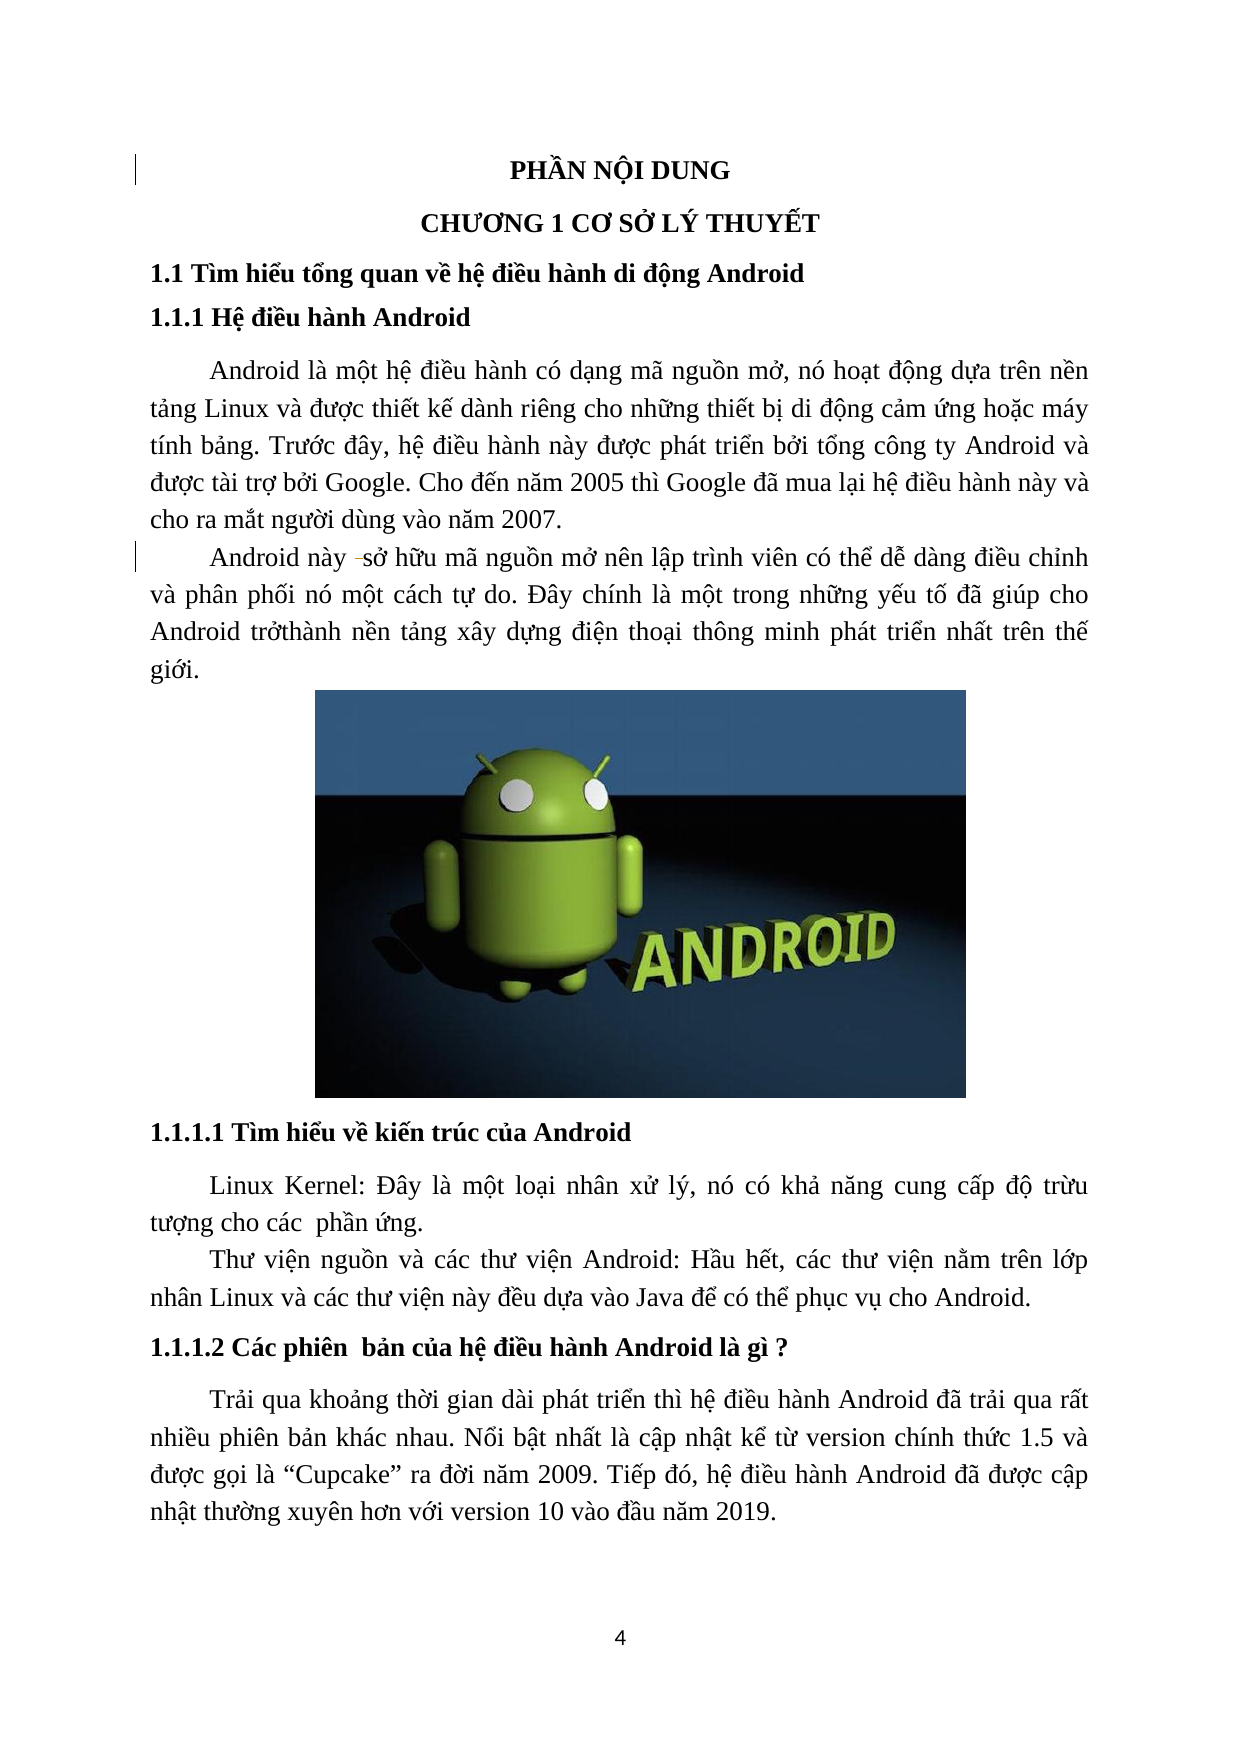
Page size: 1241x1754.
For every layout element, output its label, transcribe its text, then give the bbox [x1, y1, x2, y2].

text PHẦN NỘI DUNG [150, 154, 1090, 185]
list Thư viện nguồn và các thư viện Android: Hầu hết, các thư viện nằm trên lớp nhân Linux và các thư viện này đều dựa vào Java để có thể phục vụ cho Android. [150, 1243, 1090, 1312]
text 1.1.1 Hệ điều hành Android [150, 301, 1090, 333]
text 1.1.1.1 Tìm hiểu về kiến trúc của Android [150, 1116, 1090, 1147]
list Linux Kernel: Đây là một loại nhân xử lý, nó có khả năng cung cấp độ trừu tượng cho các phần ứng. [150, 1169, 1090, 1237]
text 1.1 Tìm hiểu tổng quan về hệ điều hành di động Android [150, 257, 1090, 288]
list Android này sở hữu mã nguồn mở nên lập trình viên có thể dễ dàng điều chỉnh và phân phối nó một cách tự do. Đây chính là một trong những yếu tố đã giúp cho Android trởthành nền tảng xây dựng điện thoại thông minh phát triển nhất trên thế giới. [150, 541, 1090, 684]
list CHƯƠNG 1 CƠ SỞ LÝ THUYẾT [150, 207, 1090, 238]
picture [315, 690, 966, 1098]
list Trải qua khoảng thời gian dài phát triển thì hệ điều hành Android đã trải qua rất nhiều phiên bản khác nhau. Nổi bật nhất là cập nhật kể từ version chính thức 1.5 và được gọi là “Cupcake” ra đời năm 2009. Tiếp đó, hệ điều hành Android đã được cập nhật thường xuyên hơn với version 10 vào đầu năm 2019. [150, 1383, 1090, 1527]
text 1.1.1.2 Các phiên bản của hệ điều hành Android là gì ? [150, 1331, 1090, 1362]
list Android là một hệ điều hành có dạng mã nguồn mở, nó hoạt động dựa trên nền tảng Linux và được thiết kế dành riêng cho những thiết bị di động cảm ứng hoặc máy tính bảng. Trước đây, hệ điều hành này được phát triển bởi tổng công ty Android và được tài trợ bởi Google. Cho đến năm 2005 thì Google đã mua lại hệ điều hành này và cho ra mắt người dùng vào năm 2007. [150, 354, 1090, 535]
